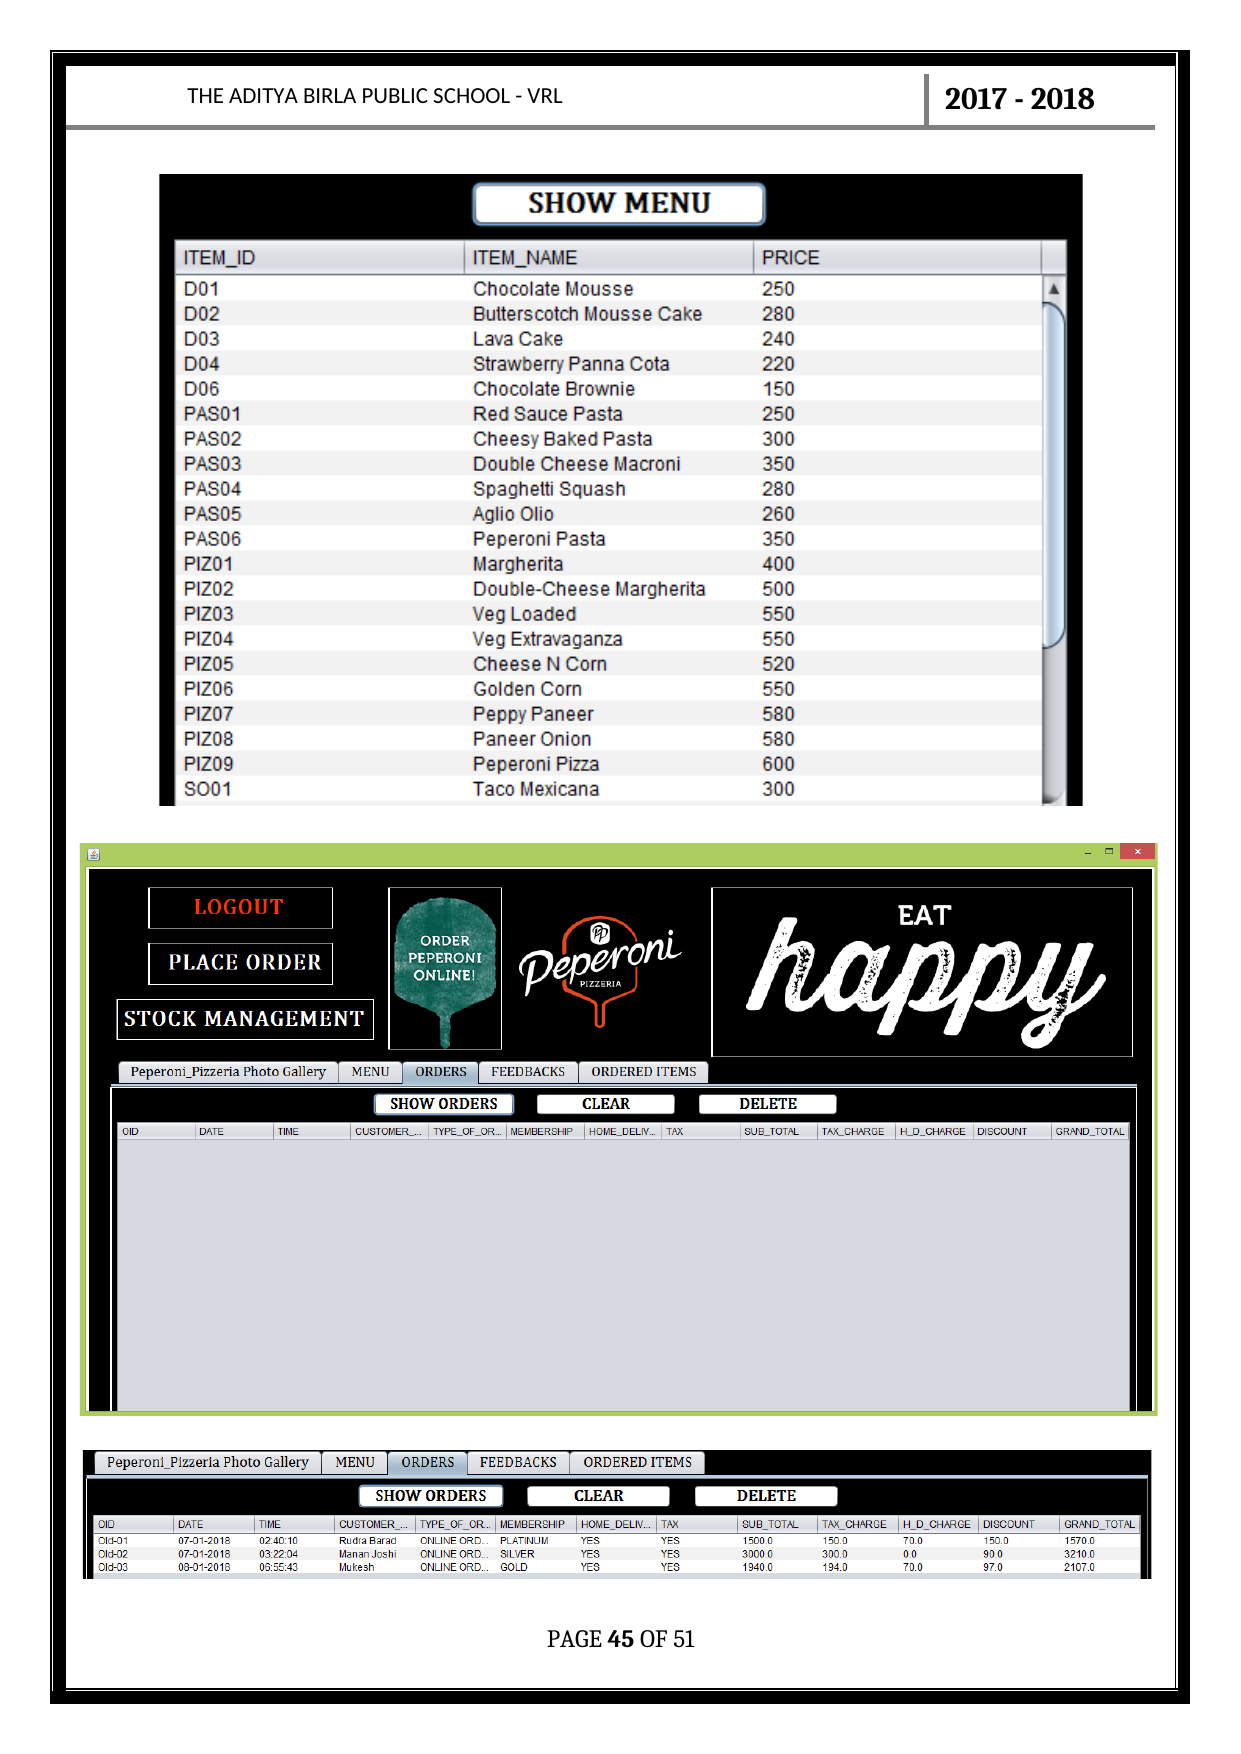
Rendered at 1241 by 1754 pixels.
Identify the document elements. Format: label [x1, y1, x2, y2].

picture [82, 1450, 1152, 1579]
picture [159, 174, 1083, 806]
picture [79, 843, 1158, 1415]
